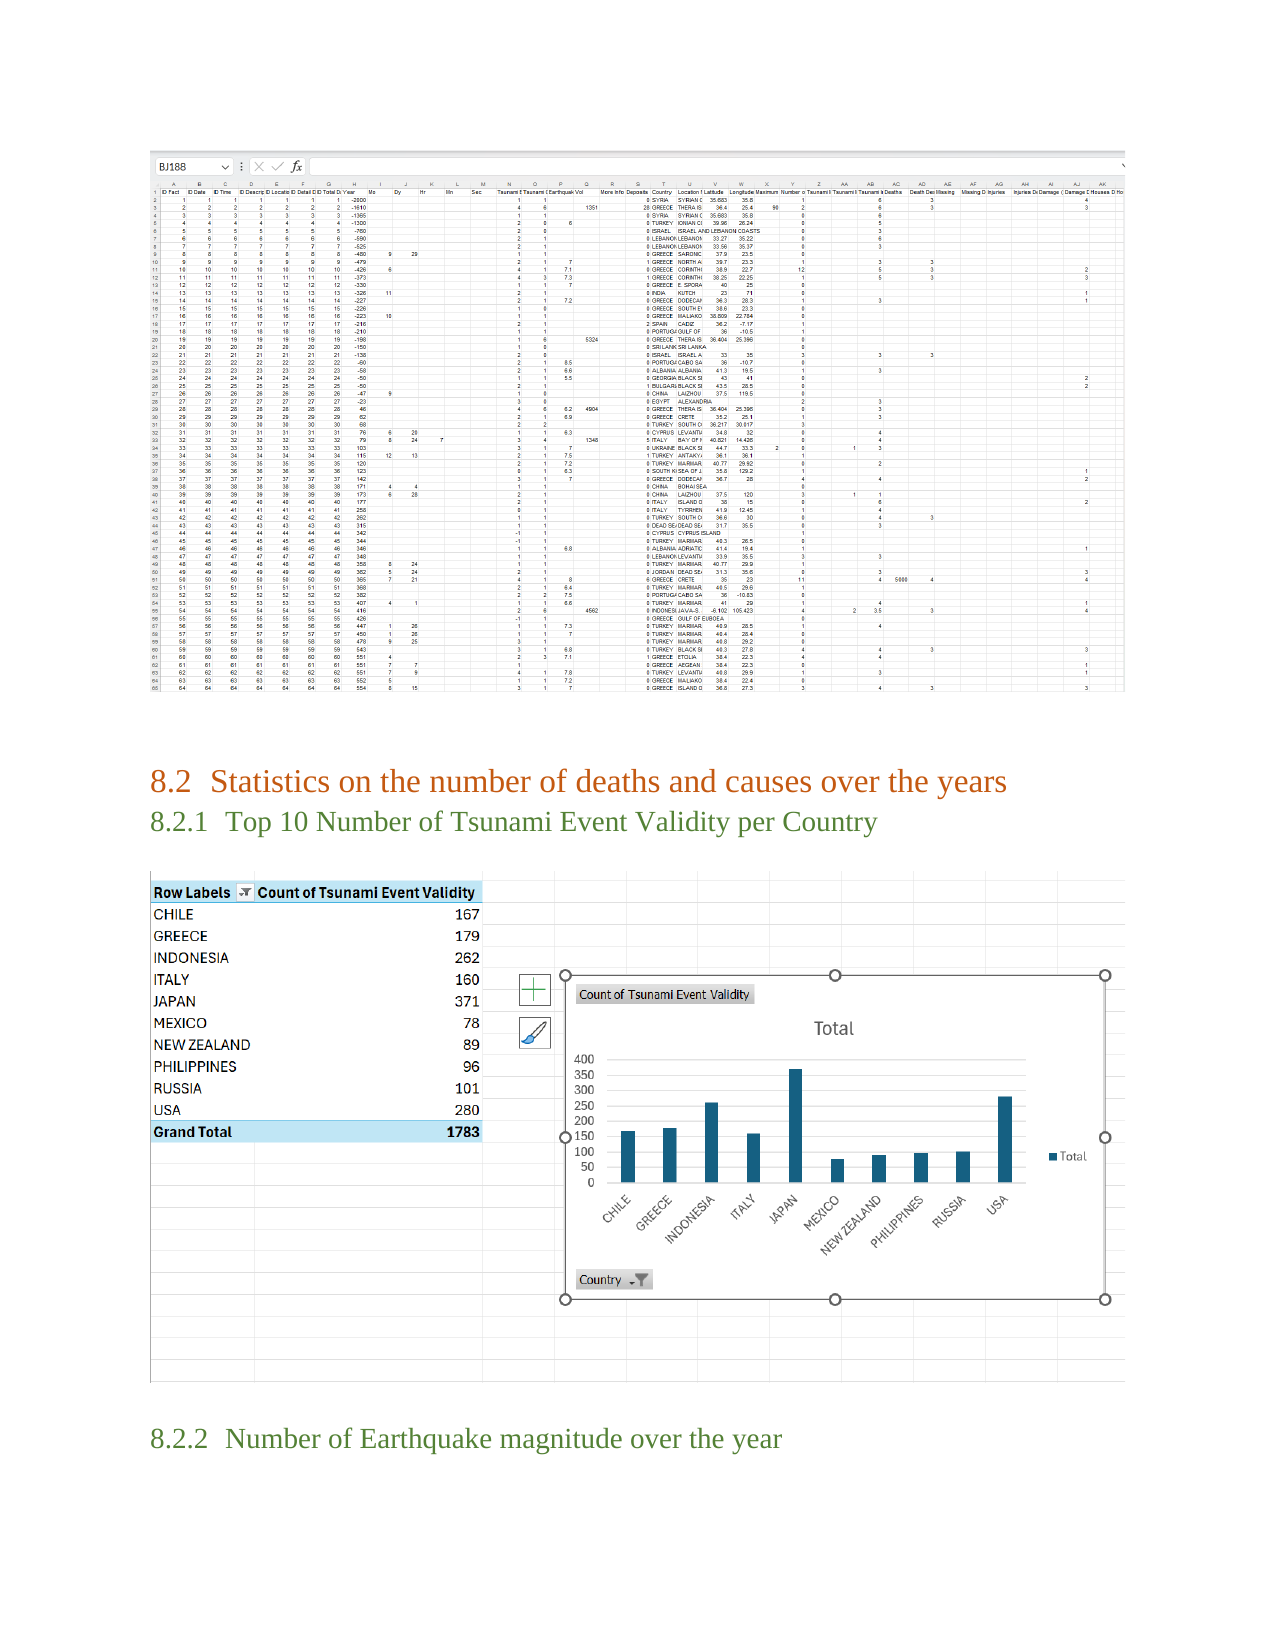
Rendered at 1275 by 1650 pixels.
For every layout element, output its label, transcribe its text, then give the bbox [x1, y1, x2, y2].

subtitle Top 10 Number of Tsunami Event Validity per Country [150, 804, 1125, 838]
subtitle Statistics on the number of deaths and causes over the years [150, 762, 1125, 800]
picture [150, 150, 1125, 692]
picture [150, 871, 1125, 1383]
subtitle Number of Earthquake magnitude over the year [150, 1421, 1125, 1454]
